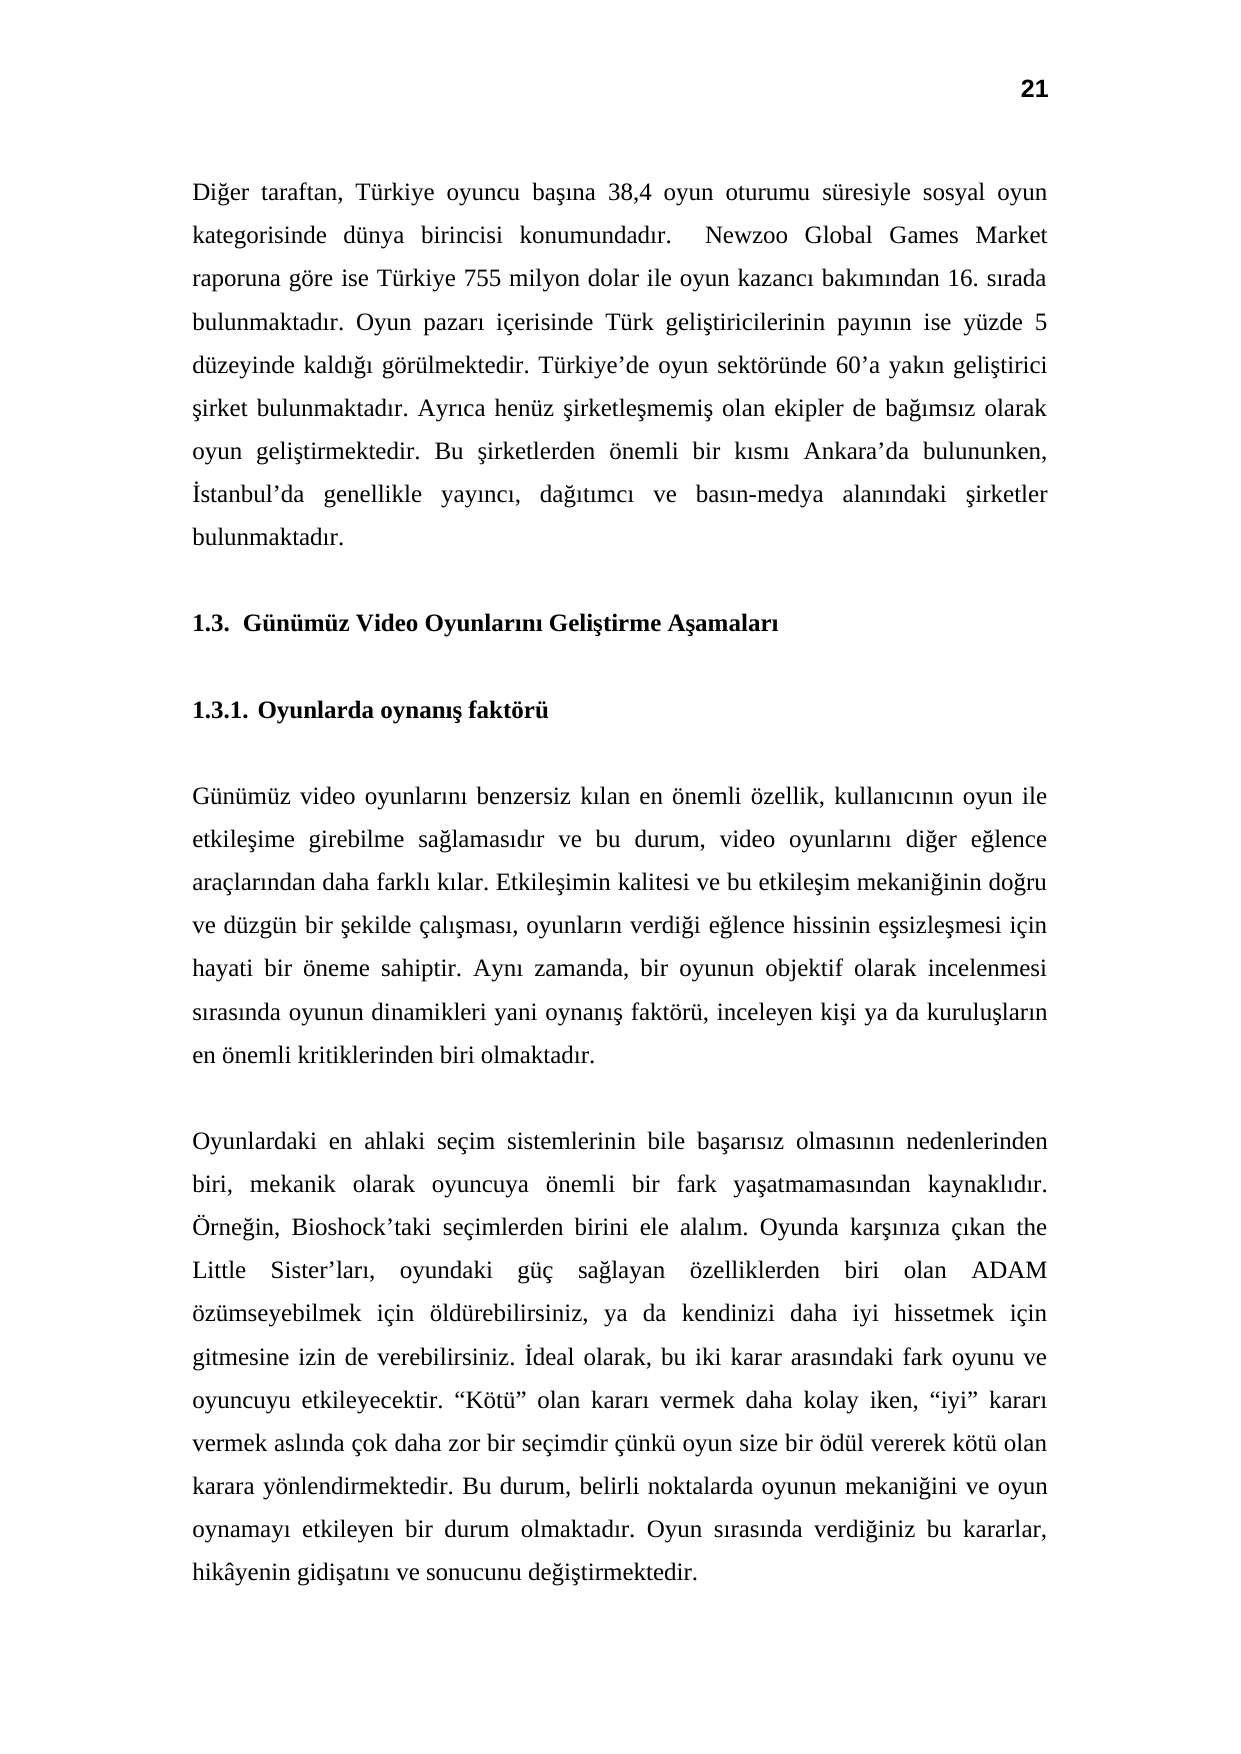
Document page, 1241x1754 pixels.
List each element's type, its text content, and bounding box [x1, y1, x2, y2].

text Oyunlarda oynanış faktörü [192, 695, 1048, 723]
text Günümüz Video Oyunlarını Geliştirme Aşamaları [192, 608, 1048, 637]
text Günümüz video oyunlarını benzersiz kılan en önemli özellik, kullanıcının oyun ile etkileşime girebilme sağlamasıdır ve bu durum, video oyunlarını diğer eğlence araçlarından daha farklı kılar. Etkileşimin kalitesi ve bu etkileşim mekaniğinin doğru ve düzgün bir şekilde çalışması, oyunların verdiği eğlence hissinin eşsizleşmesi için hayati bir öneme sahiptir. Aynı zamanda, bir oyunun objektif olarak incelenmesi sırasında oyunun dinamikleri yani oynanış faktörü, inceleyen kişi ya da kuruluşların en önemli kritiklerinden biri olmaktadır. [192, 781, 1048, 1068]
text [192, 177, 1048, 551]
text Oyunlardaki en ahlaki seçim sistemlerinin bile başarısız olmasının nedenlerinden biri, mekanik olarak oyuncuya önemli bir fark yaşatmamasından kaynaklıdır. Örneğin, Bioshock’taki seçimlerden birini ele alalım. Oyunda karşınıza çıkan the Little Sister’ları, oyundaki güç sağlayan özelliklerden biri olan ADAM özümseyebilmek için öldürebilirsiniz, ya da kendinizi daha iyi hissetmek için gitmesine izin de verebilirsiniz. İdeal olarak, bu iki karar arasındaki fark oyunu ve oyuncuyu etkileyecektir. “Kötü” olan kararı vermek daha kolay iken, “iyi” kararı vermek aslında çok daha zor bir seçimdir çünkü oyun size bir ödül vererek kötü olan karara yönlendirmektedir. Bu durum, belirli noktalarda oyunun mekaniğini ve oyun oynamayı etkileyen bir durum olmaktadır. Oyun sırasında verdiğiniz bu kararlar, hikâyenin gidişatını ve sonucunu değiştirmektedir. [192, 1126, 1048, 1586]
